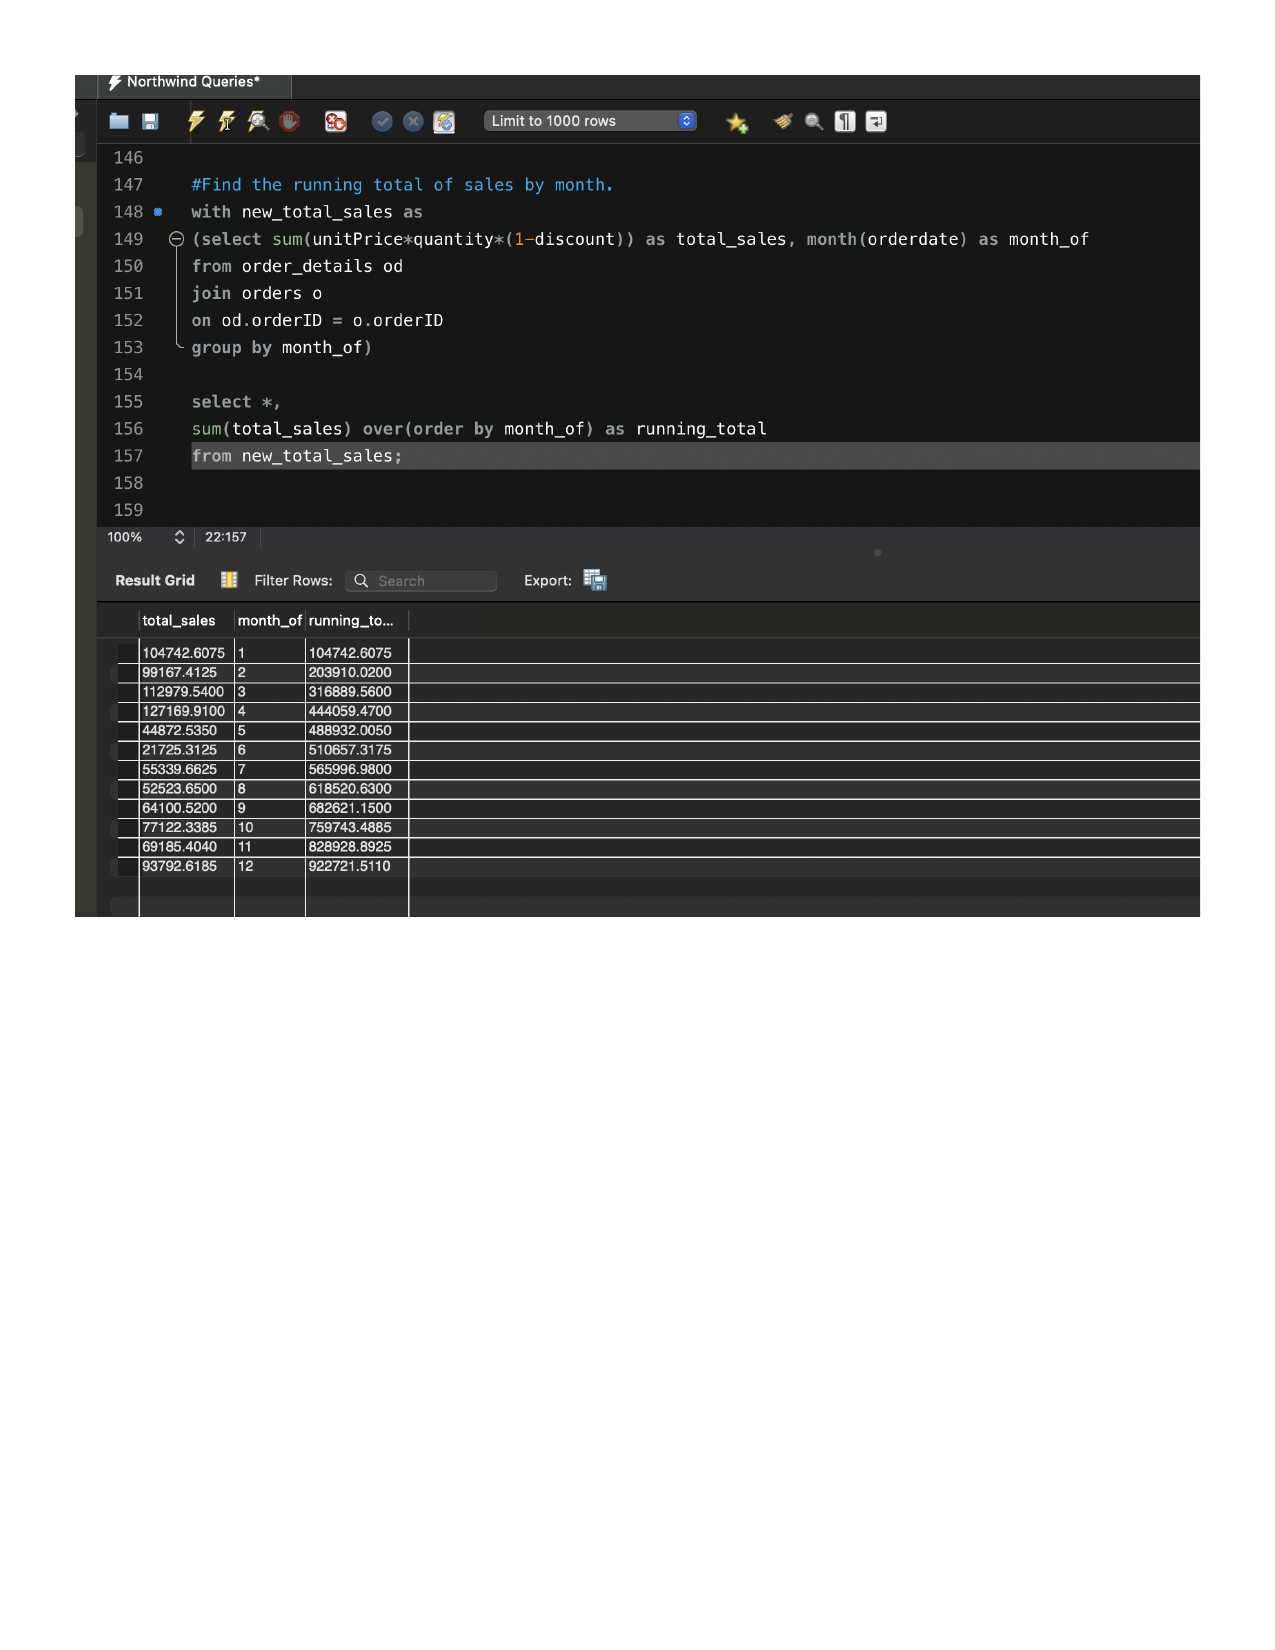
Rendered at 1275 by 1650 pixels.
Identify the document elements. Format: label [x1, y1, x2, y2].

picture [75, 75, 1200, 917]
